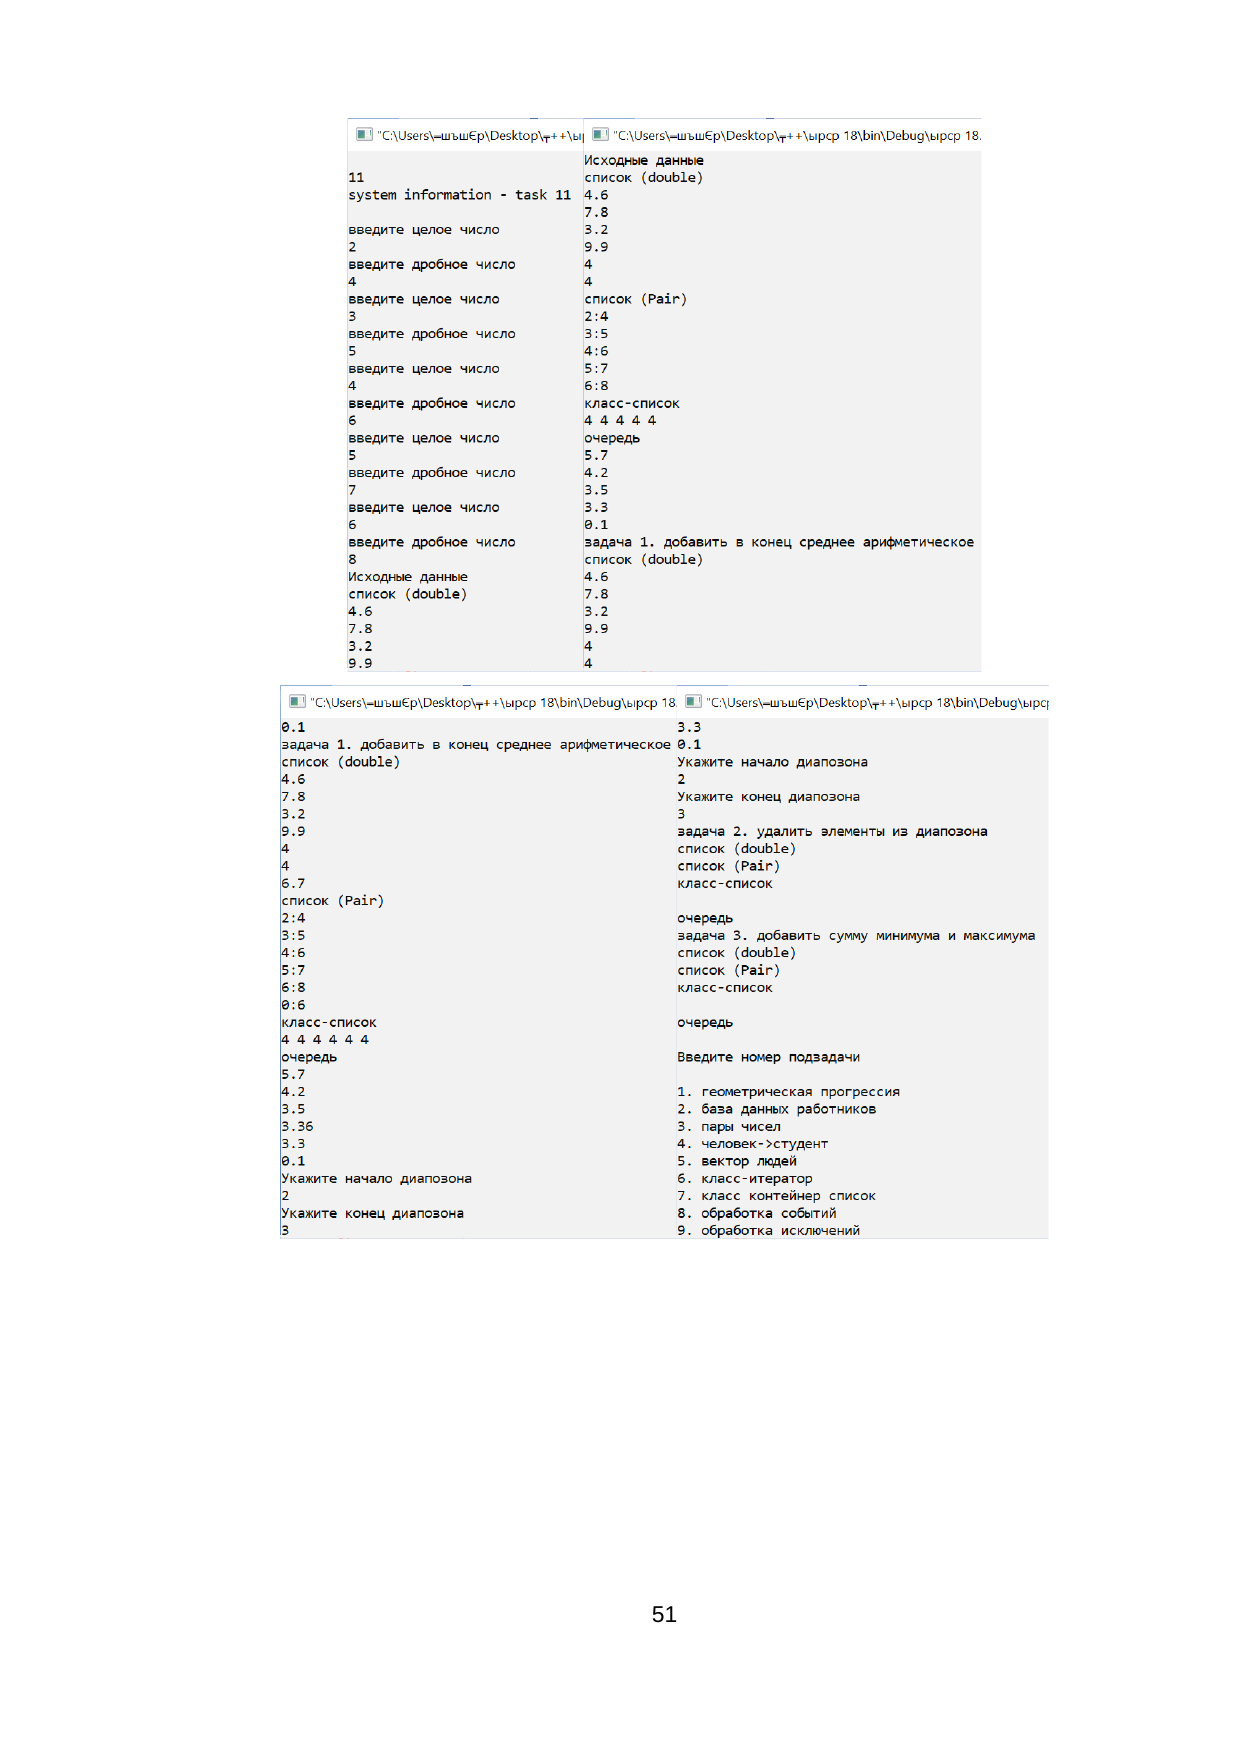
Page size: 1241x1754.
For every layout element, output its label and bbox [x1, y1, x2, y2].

picture [280, 685, 1049, 1239]
picture [347, 118, 982, 672]
